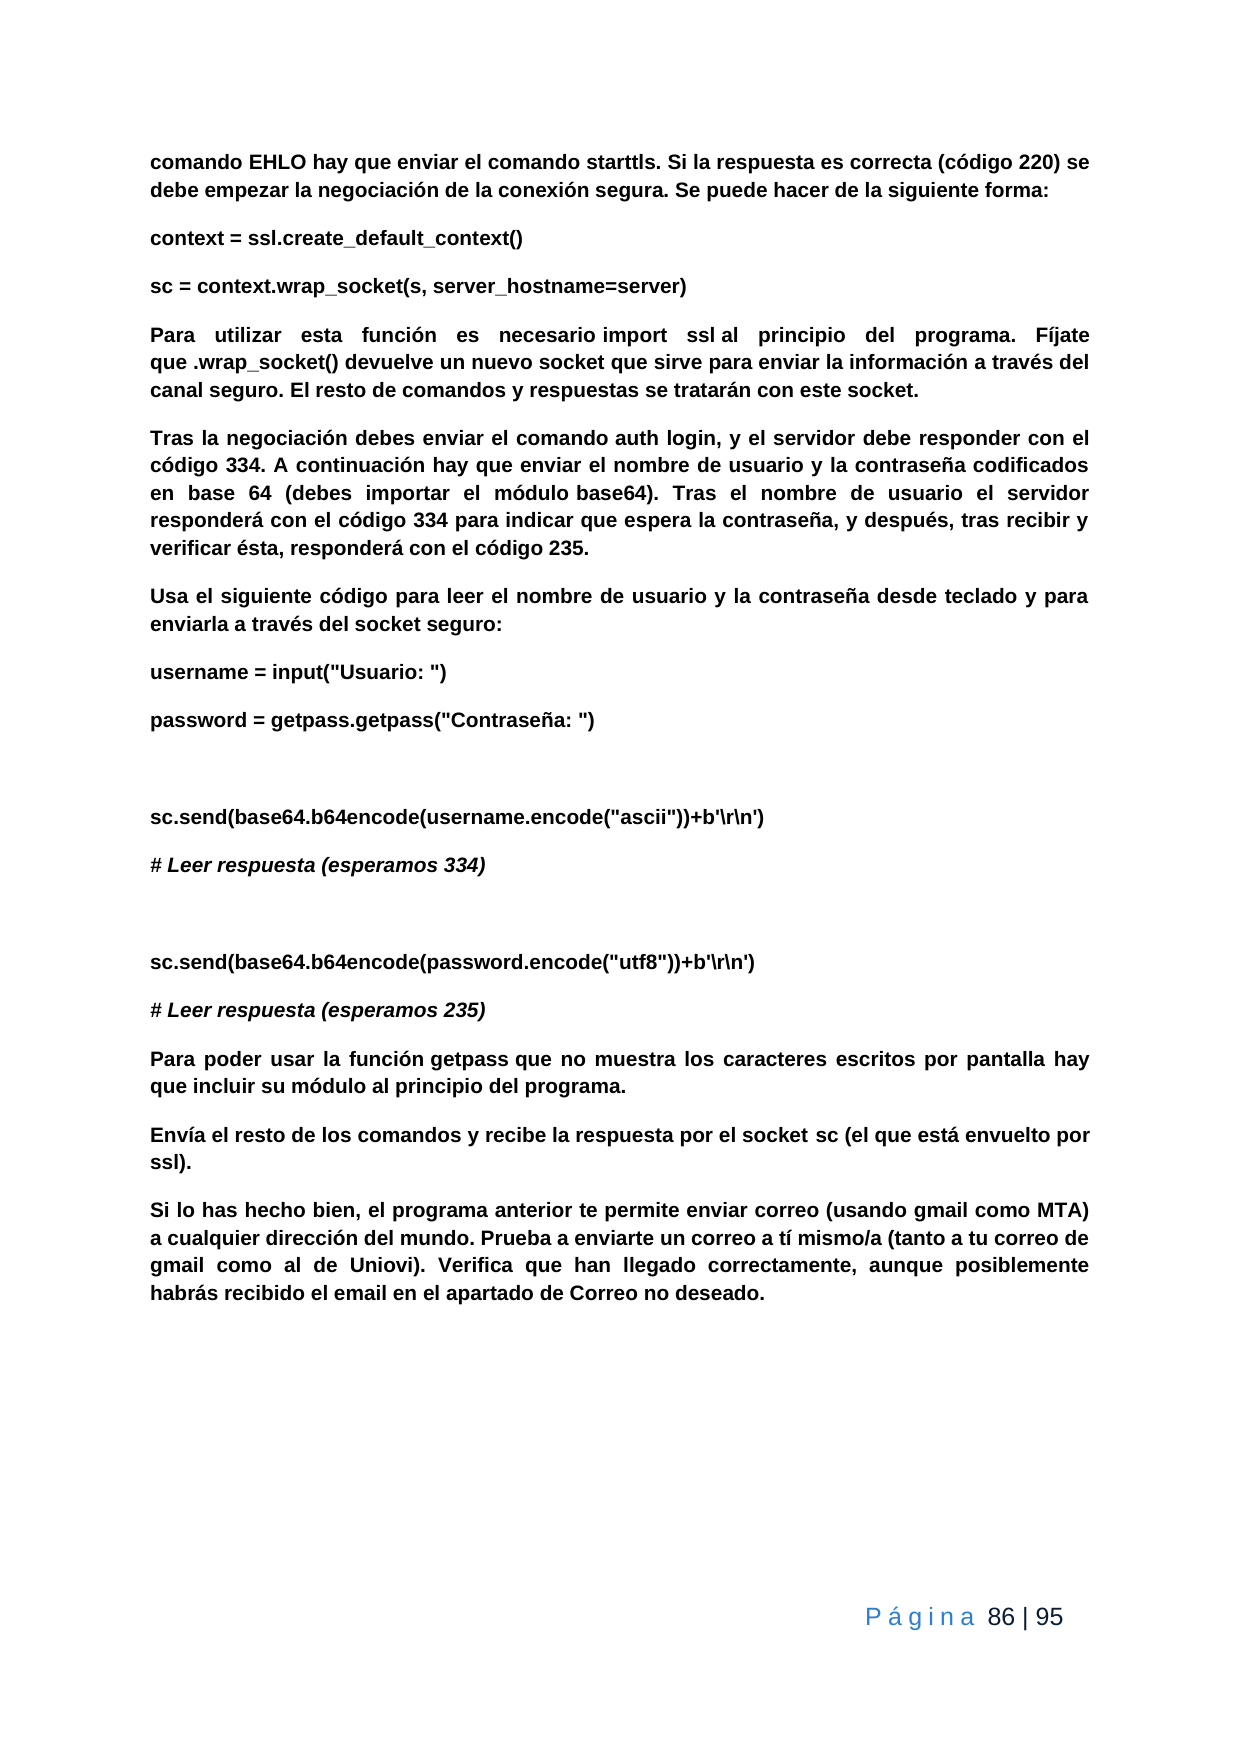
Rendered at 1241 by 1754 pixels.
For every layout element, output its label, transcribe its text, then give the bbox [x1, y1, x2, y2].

text password = getpass.getpass("Contraseña: ") [150, 708, 1090, 732]
text # Leer respuesta (esperamos 235) [150, 998, 1090, 1022]
text # Leer respuesta (esperamos 334) [150, 853, 1090, 877]
text sc.send(base64.b64encode(password.encode("utf8"))+b'\r\n') [150, 950, 1090, 974]
text username = input("Usuario: ") [150, 660, 1090, 684]
text Tras la negociación debes enviar el comando auth login, y el servidor debe responder con el código 334. A continuación hay que enviar el nombre de usuario y la contraseña codificados en base 64 (debes importar el módulo base64). Tras el nombre de usuario el servidor responderá con el código 334 para indicar que espera la contraseña, y después, tras recibir y verificar ésta, responderá con el código 235. [150, 426, 1090, 560]
text Si lo has hecho bien, el programa anterior te permite enviar correo (usando gmail como MTA) a cualquier dirección del mundo. Prueba a enviarte un correo a tí mismo/a (tanto a tu correo de gmail como al de Uniovi). Verifica que han llegado correctamente, aunque posiblemente habrás recibido el email en el apartado de Correo no deseado. [150, 1198, 1090, 1305]
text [150, 150, 1090, 201]
text Usa el siguiente código para leer el nombre de usuario y la contraseña desde teclado y para enviarla a través del socket seguro: [150, 584, 1090, 636]
text Para poder usar la función getpass que no muestra los caracteres escritos por pantalla hay que incluir su módulo al principio del programa. [150, 1047, 1090, 1098]
text Para utilizar esta función es necesario import ssl al principio del programa. Fíjate que .wrap_socket() devuelve un nuevo socket que sirve para enviar la información a través del canal seguro. El resto de comandos y respuestas se tratarán con este socket. [150, 322, 1090, 401]
text sc.send(base64.b64encode(username.encode("ascii"))+b'\r\n') [150, 805, 1090, 829]
text sc = context.wrap_socket(s, server_hostname=server) [150, 274, 1090, 298]
text context = ssl.create_default_context() [150, 226, 1090, 250]
text Envía el resto de los comandos y recibe la respuesta por el socket sc (el que está envuelto por ssl). [150, 1122, 1090, 1174]
